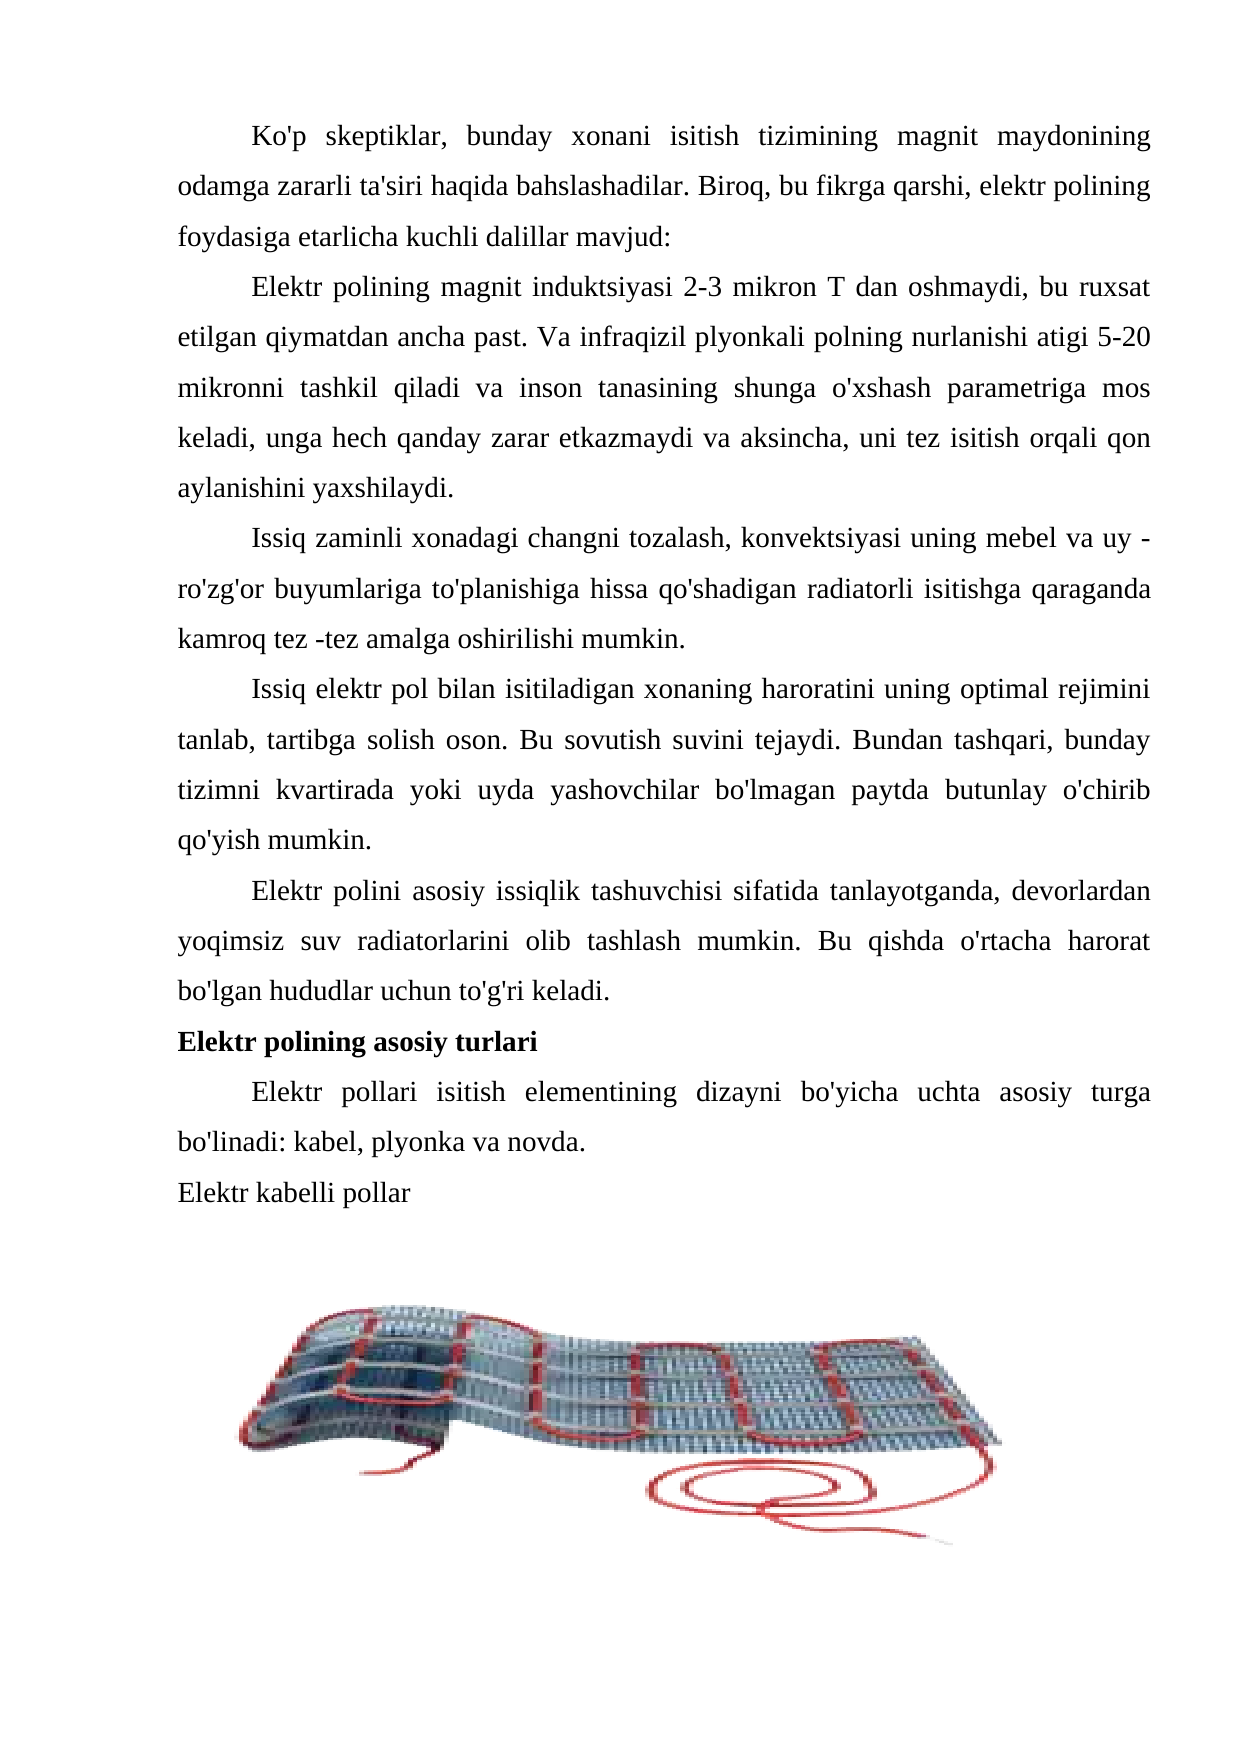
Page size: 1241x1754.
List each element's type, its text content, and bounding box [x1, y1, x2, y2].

text Issiq zaminli xonadagi changni tozalash, konvektsiyasi uning mebel va uy -ro'zg'or buyumlariga to'planishiga hissa qo'shadigan radiatorli isitishga qaraganda kamroq tez -tez amalga oshirilishi mumkin. [177, 521, 1152, 655]
text Elektr polining magnit induktsiyasi 2-3 mikron T dan oshmaydi, bu ruxsat etilgan qiymatdan ancha past. Va infraqizil plyonkali polning nurlanishi atigi 5-20 mikronni tashkil qiladi va inson tanasining shunga o'xshash parametriga mos keladi, unga hech qanday zarar etkazmaydi va aksincha, uni tez isitish orqali qon aylanishini yaxshilaydi. [177, 269, 1152, 504]
text Elektr polini asosiy issiqlik tashuvchisi sifatida tanlayotganda, devorlardan yoqimsiz suv radiatorlarini olib tashlash mumkin. Bu qishda o'rtacha harorat bo'lgan hududlar uchun to'g'ri keladi. [177, 873, 1152, 1007]
text Issiq elektr pol bilan isitiladigan xonaning haroratini uning optimal rejimini tanlab, tartibga solish oson. Bu sovutish suvini tejaydi. Bundan tashqari, bunday tizimni kvartirada yoki uyda yashovchilar bo'lmagan paytda butunlay o'chirib qo'yish mumkin. [177, 672, 1152, 856]
text Elektr kabelli pollar [177, 1175, 1152, 1208]
text Elektr pollari isitish elementining dizayni bo'yicha uchta asosiy turga bo'linadi: kabel, plyonka va novda. [177, 1074, 1152, 1158]
picture [177, 1225, 1069, 1621]
text Ko'p skeptiklar, bunday xonani isitish tizimining magnit maydonining odamga zararli ta'siri haqida bahslashadilar. Biroq, bu fikrga qarshi, elektr polining foydasiga etarlicha kuchli dalillar mavjud: [177, 118, 1152, 252]
text Elektr polining asosiy turlari [177, 1024, 1152, 1057]
